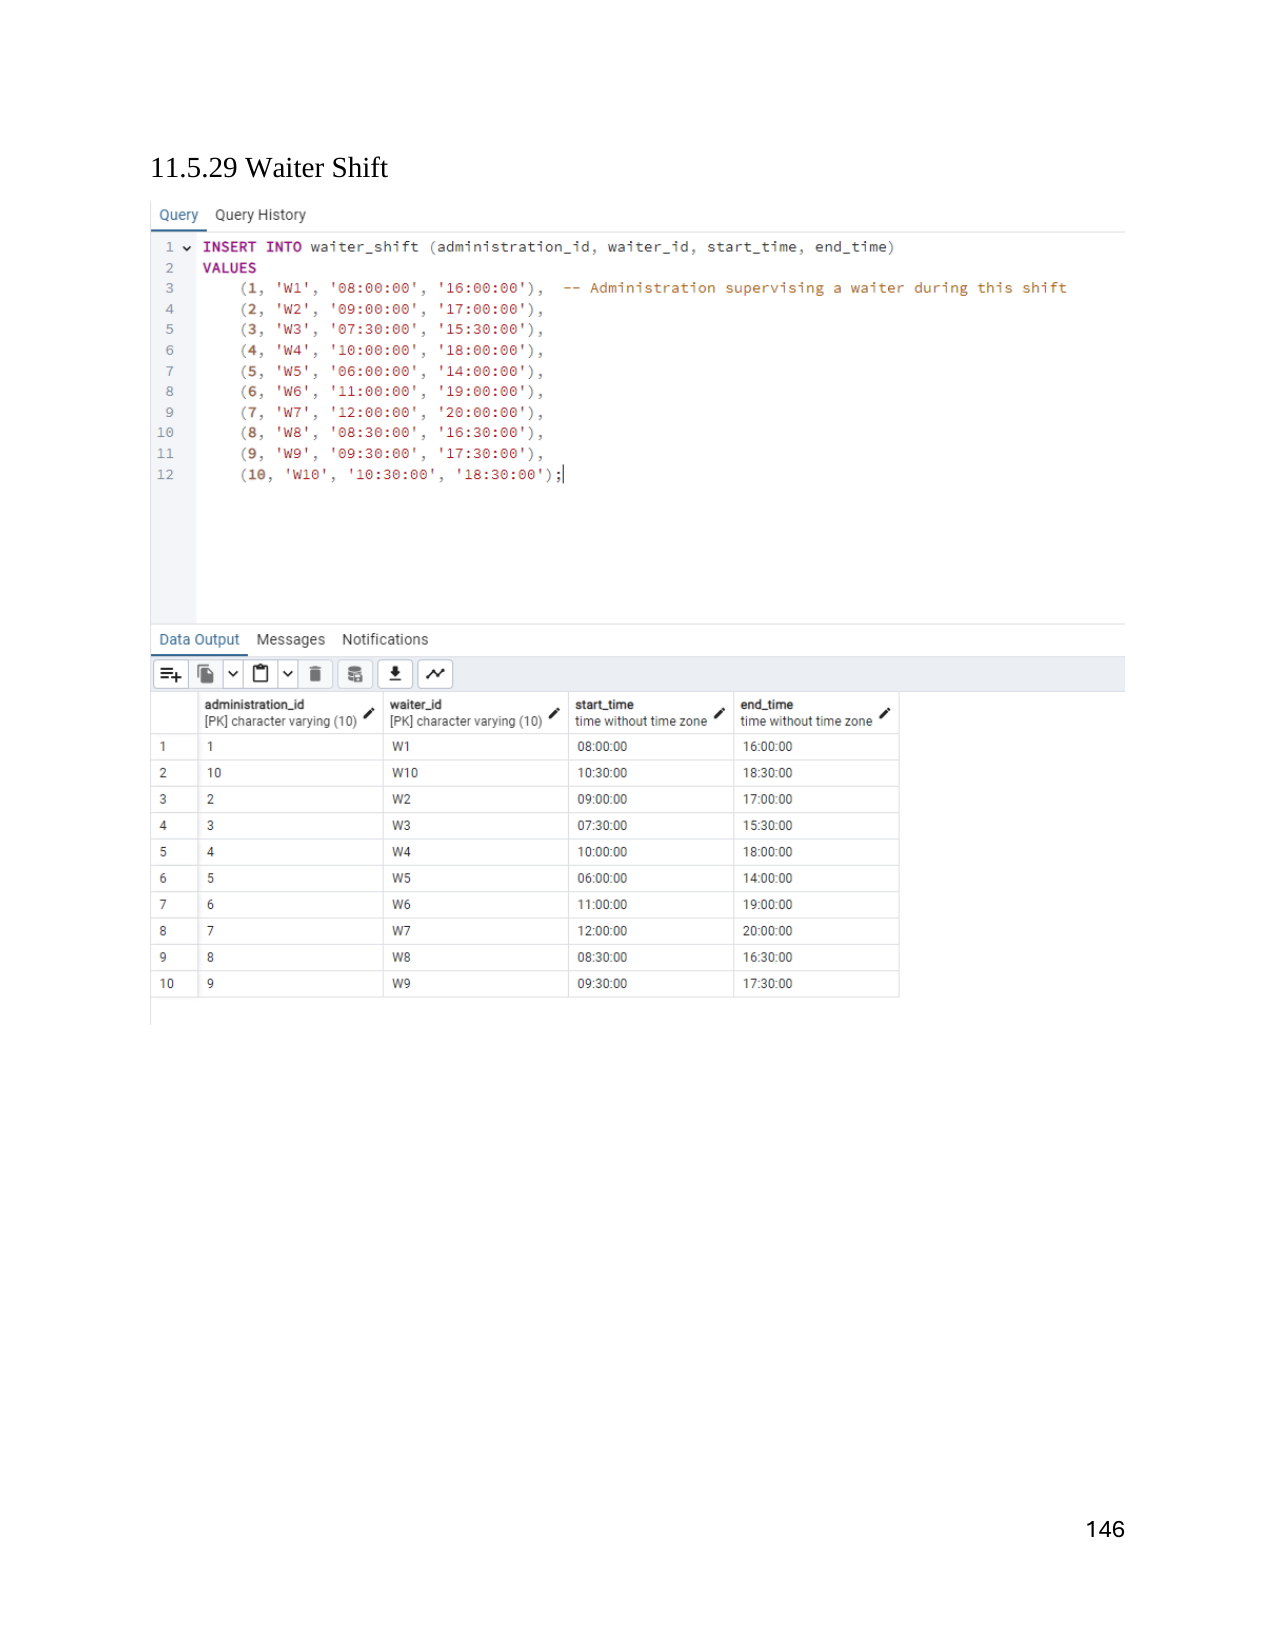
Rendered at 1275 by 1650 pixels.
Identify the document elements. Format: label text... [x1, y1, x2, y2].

picture [150, 201, 1125, 1025]
subtitle 11.5.29 Waiter Shift [150, 150, 1125, 201]
